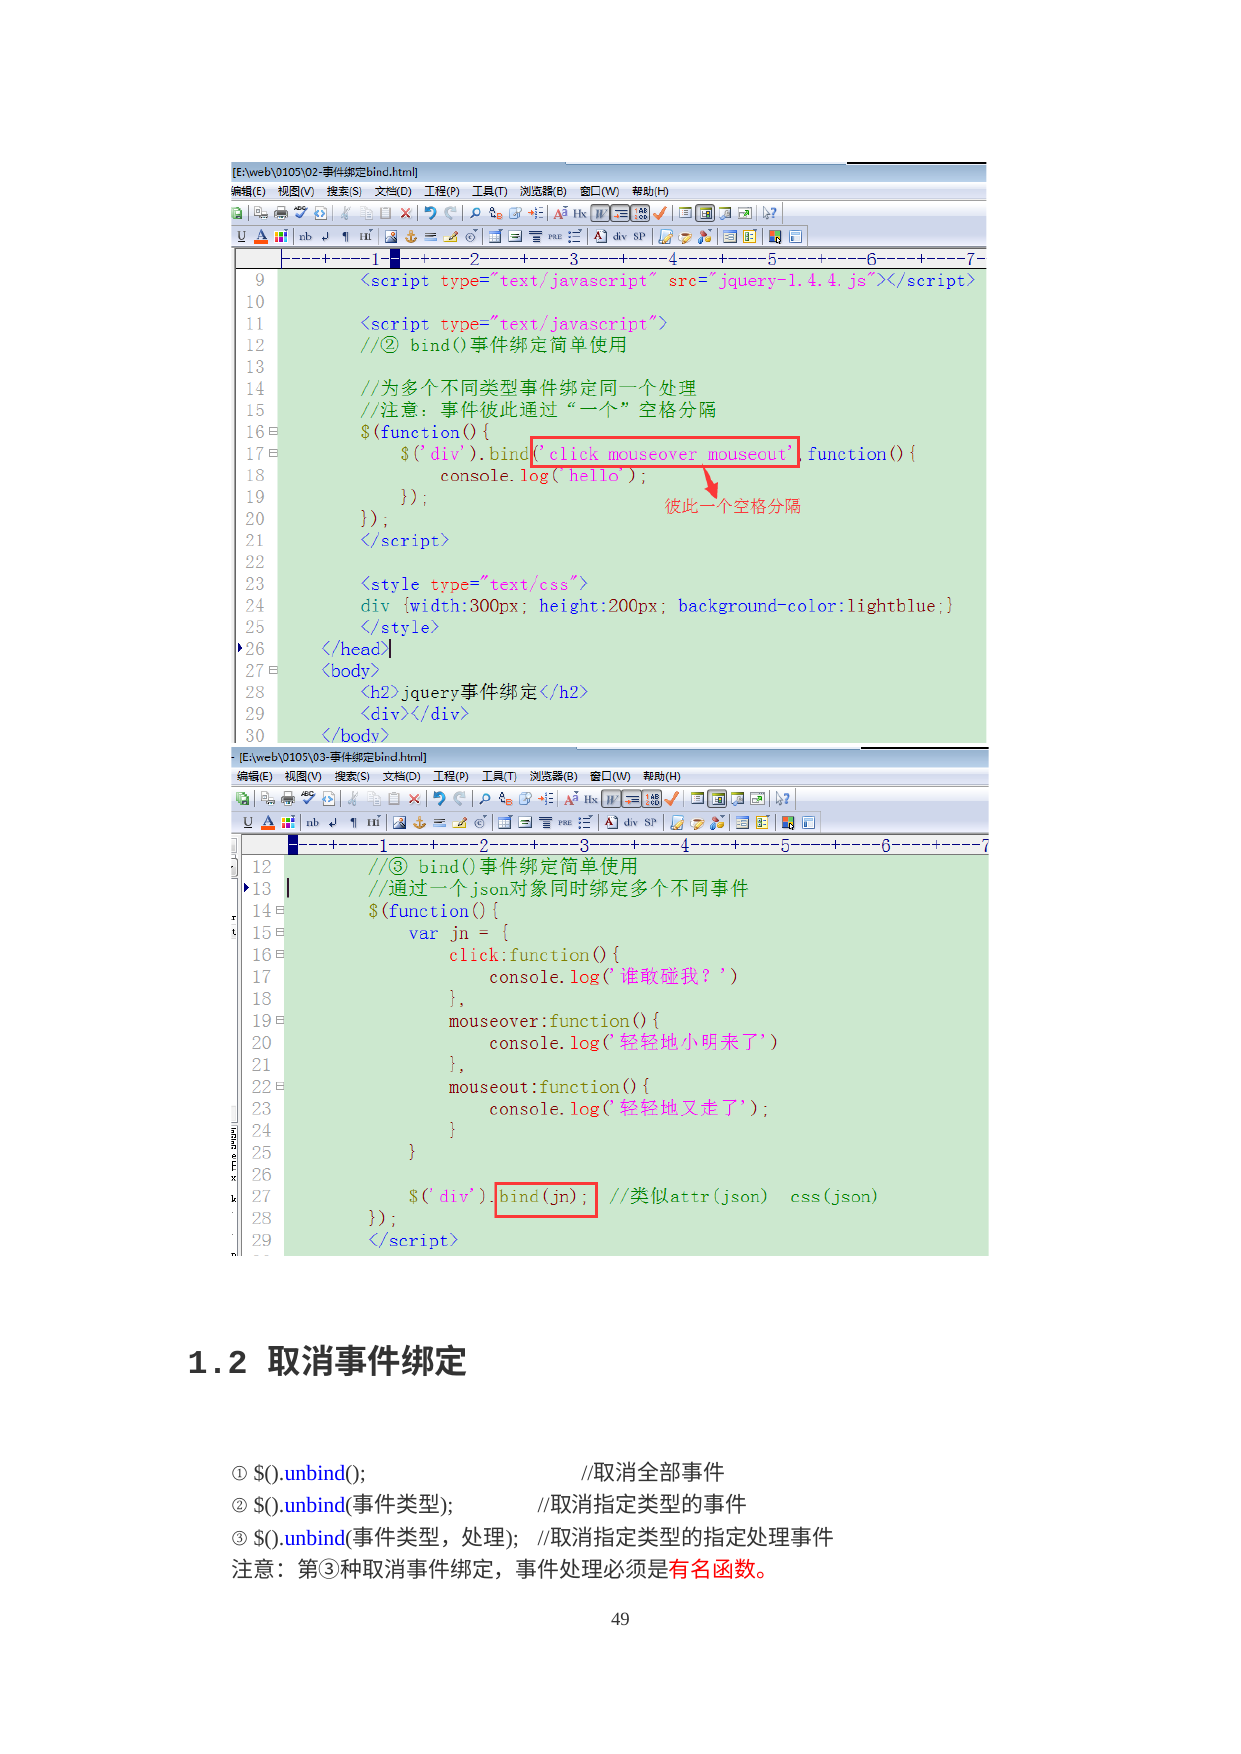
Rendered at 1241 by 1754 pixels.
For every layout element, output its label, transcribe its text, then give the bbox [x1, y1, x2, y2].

subtitle 1.2 取消事件绑定 [187, 1327, 1053, 1392]
text ③ $().unbind(事件类型，处理); //取消指定类型的指定处理事件 [187, 1519, 1053, 1552]
text ② $().unbind(事件类型); //取消指定类型的事件 [187, 1487, 1053, 1519]
picture [231, 162, 987, 743]
picture [231, 747, 989, 1256]
text 注意：第③种取消事件绑定，事件处理必须是有名函数。 [187, 1552, 1053, 1584]
text ① $().unbind(); //取消全部事件 [187, 1454, 1053, 1487]
